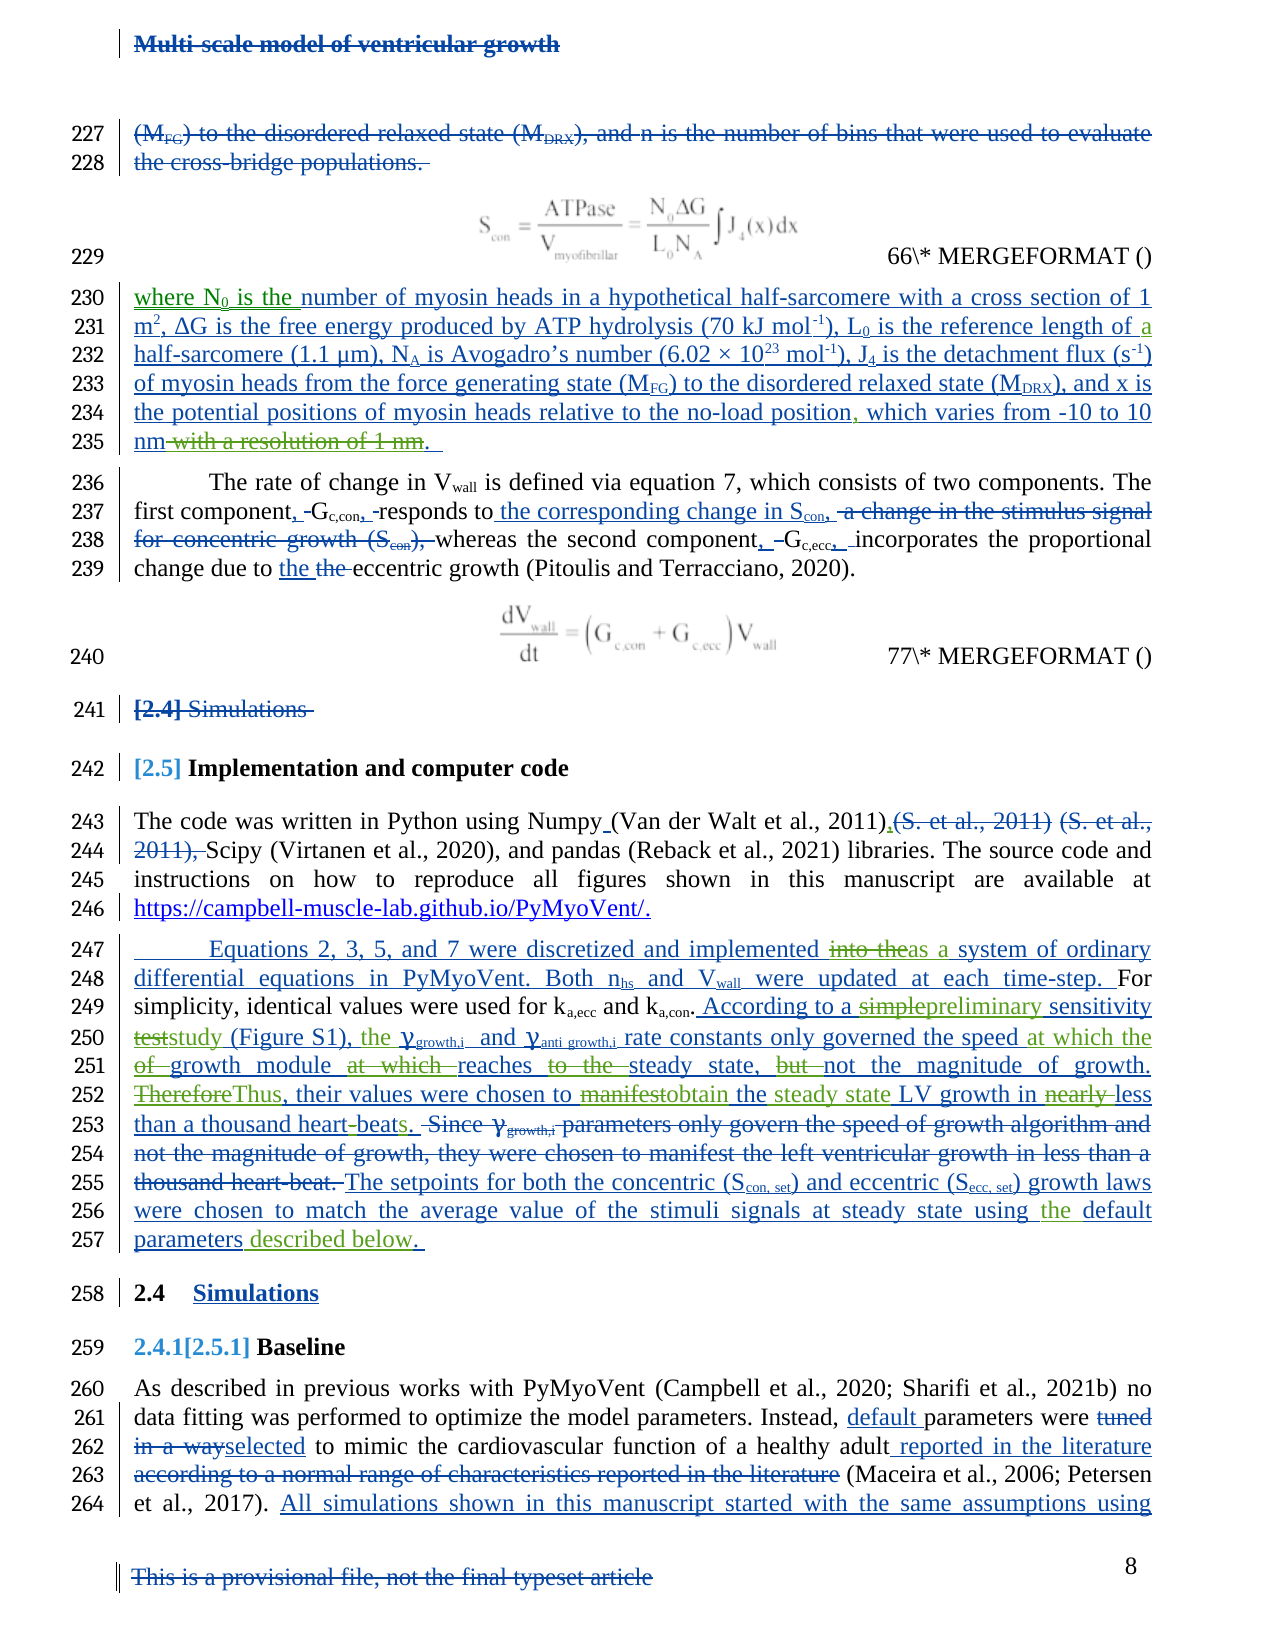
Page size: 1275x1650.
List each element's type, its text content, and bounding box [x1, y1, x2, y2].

text The code was written in Python using Numpy(Van der Walt et al., 2011) Scipy (Virtanen et al., 2020), and pandas (Reback et al., 2021) libraries. The source code and instructions on how to reproduce all figures shown in this manuscript are available at https://campbell-muscle-lab.github.io/PyMyoVent/. [133, 806, 1152, 921]
subtitle Implementation and computer code [133, 753, 1152, 781]
text The rate of change in Vwall is defined via equation , which consists of two components. The first componentGc,conresponds towhereas the second componentGc,eccincorporates the proportional change due to eccentric growth (Pitoulis and Terracciano, 2020). [133, 467, 1152, 582]
text For simplicity, identical values were used for ka,ecc and ka,con. [133, 934, 1152, 1104]
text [133, 118, 1152, 176]
subtitle Baseline [133, 1332, 1152, 1361]
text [133, 1373, 1152, 1517]
text For simplicity, identical values were used for ka,ecc and ka,con. [133, 1222, 1152, 1253]
text For simplicity, identical values were used for ka,ecc and ka,con. [133, 1105, 1152, 1221]
